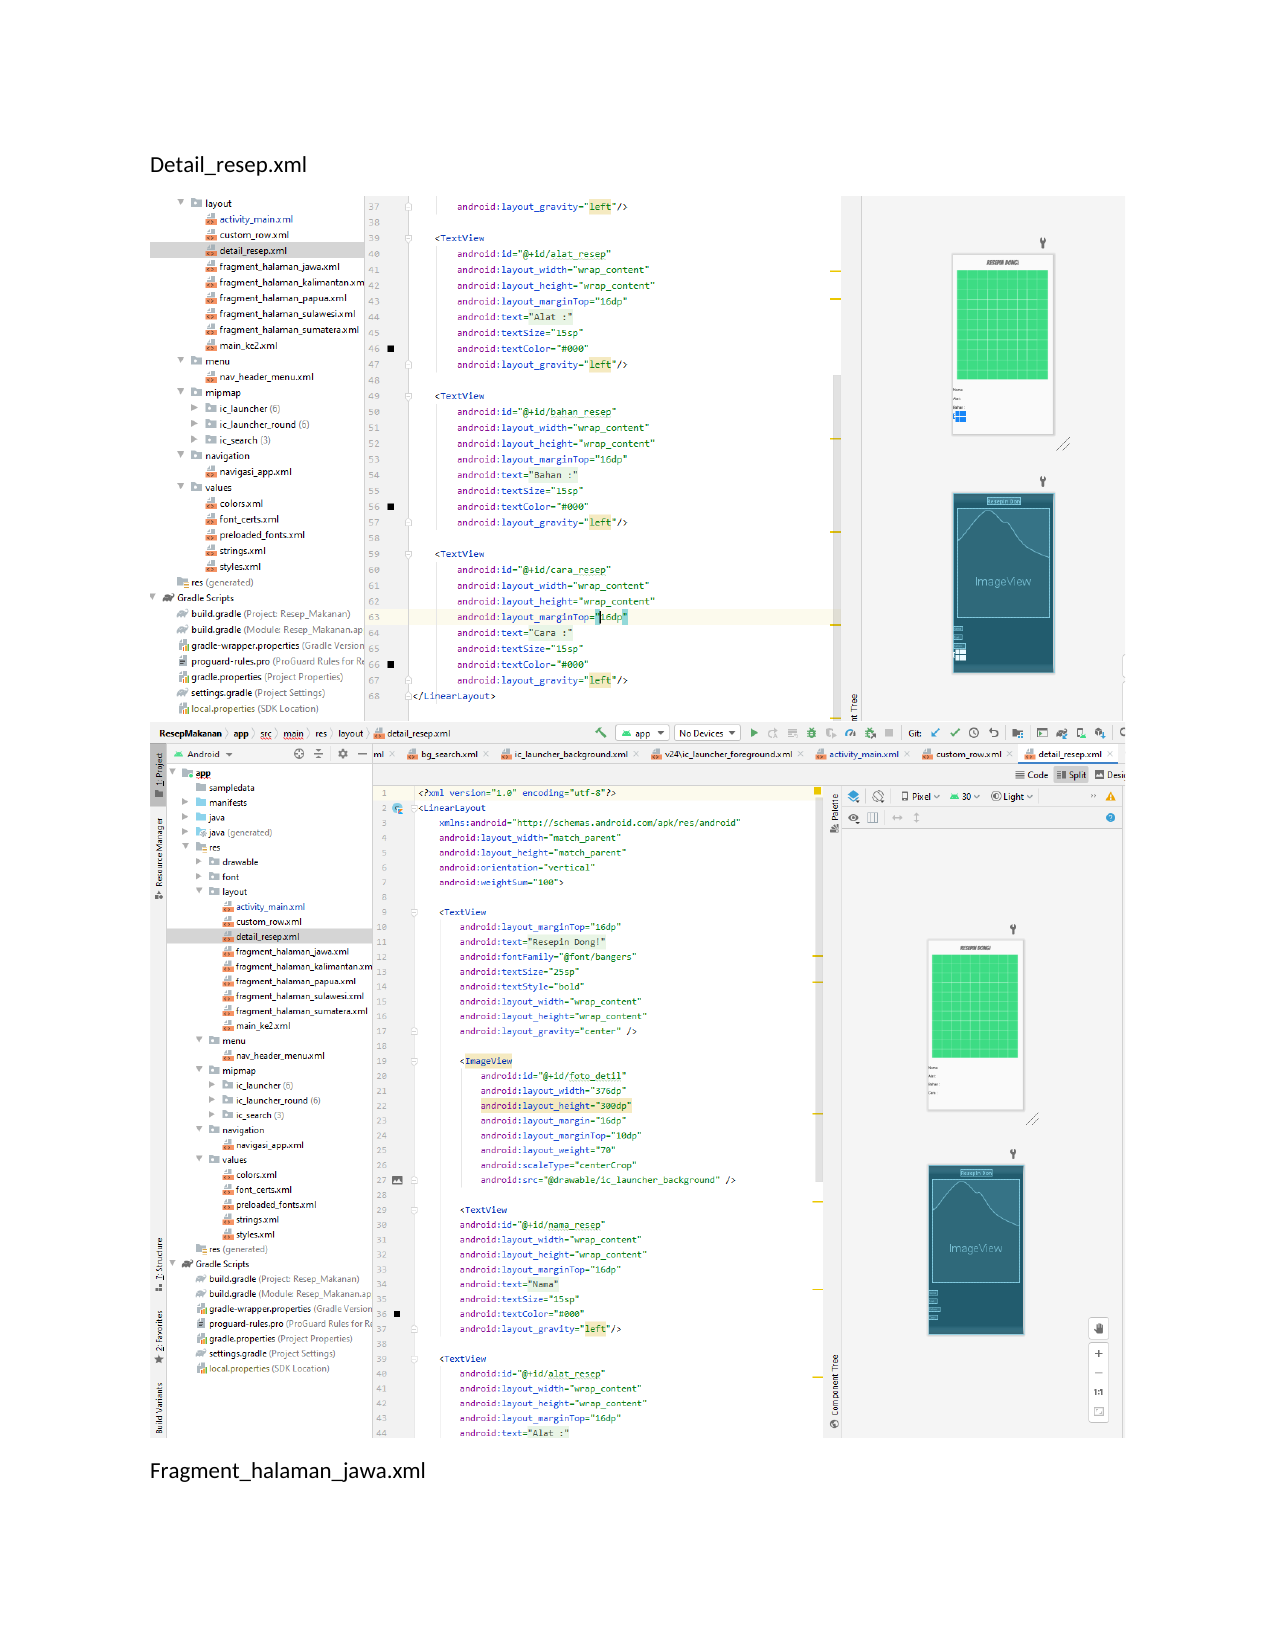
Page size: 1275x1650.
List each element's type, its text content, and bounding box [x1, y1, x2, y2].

text Detail_resep.xml [150, 150, 1125, 178]
picture [150, 722, 1125, 1438]
text Fragment_halaman_jawa.xml [150, 1456, 1125, 1484]
picture [150, 196, 1125, 721]
